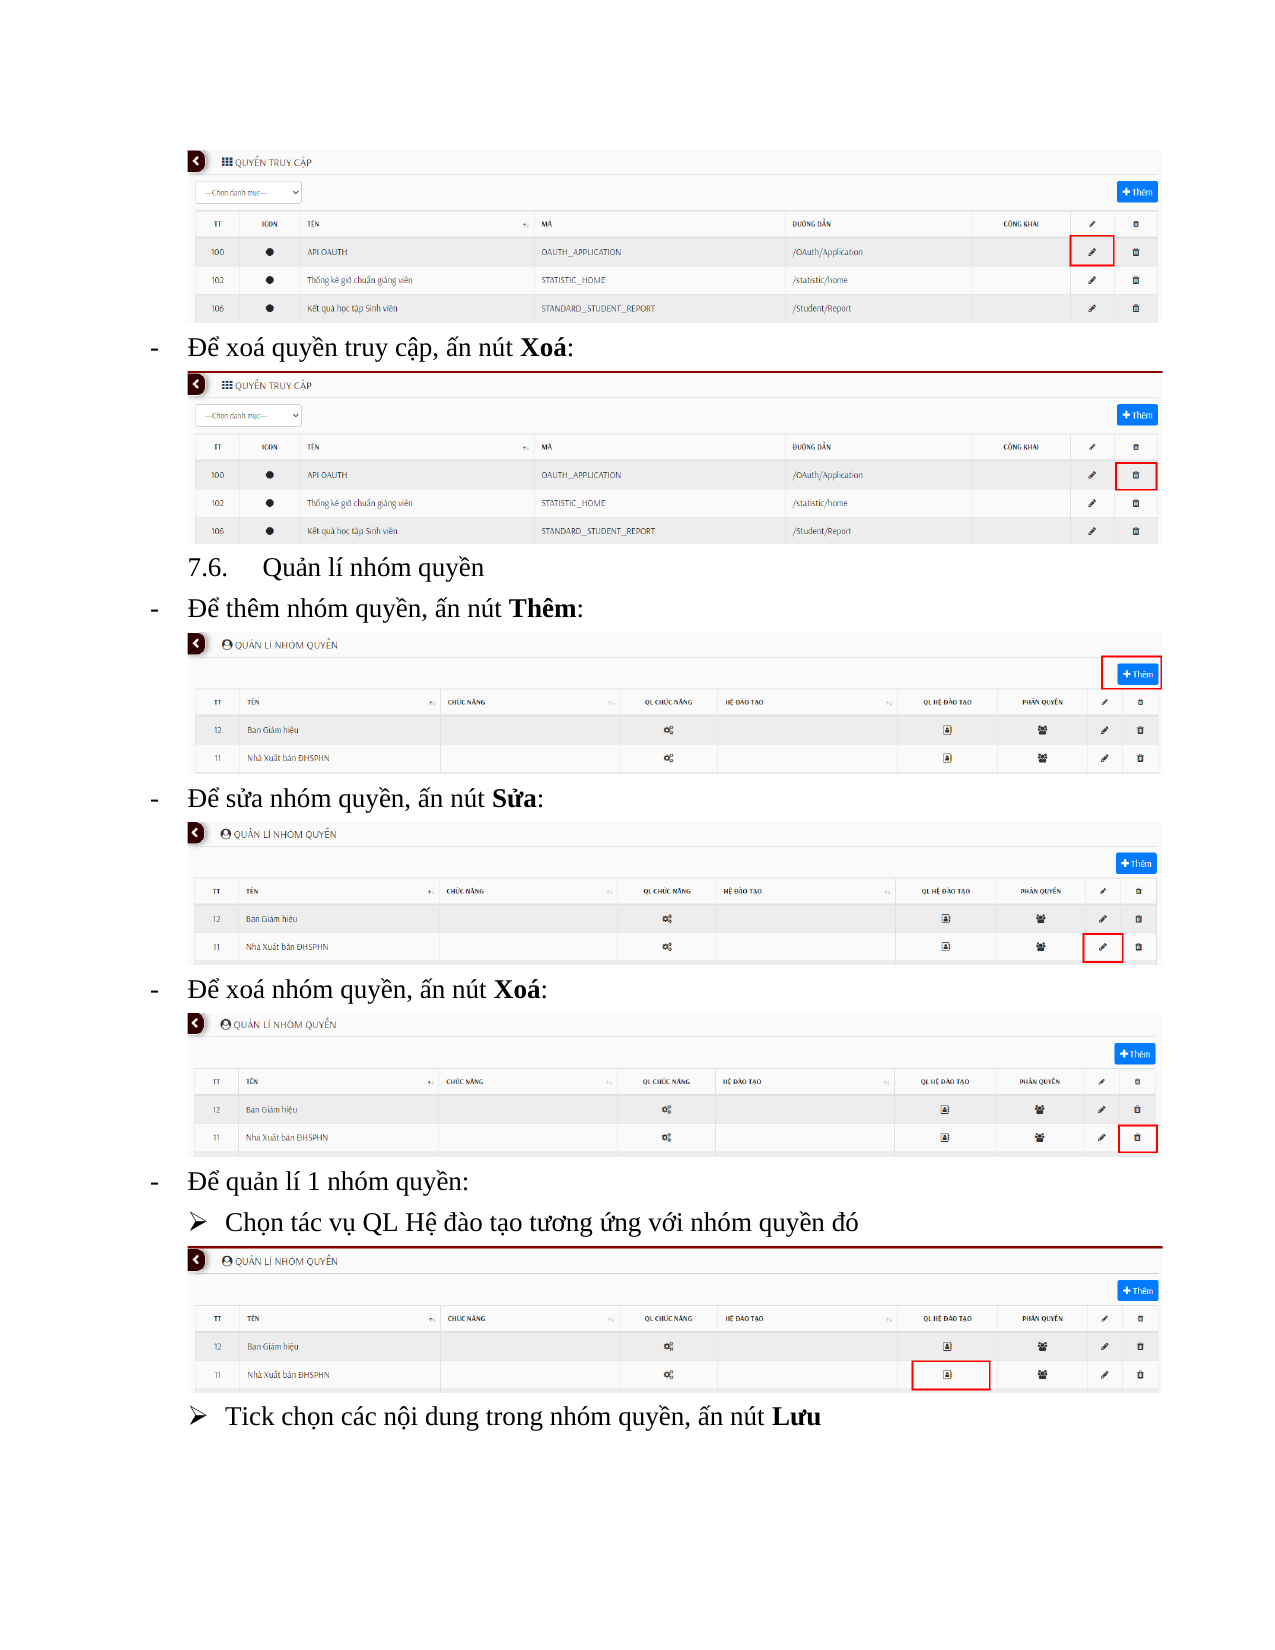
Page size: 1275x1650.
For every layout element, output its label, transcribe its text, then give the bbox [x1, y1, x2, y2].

picture [187, 632, 1163, 774]
list Để thêm nhóm quyền, ấn nút Thêm: [150, 592, 1125, 623]
picture [187, 822, 1163, 965]
list Để xoá quyền truy cập, ấn nút Xoá: [150, 331, 1125, 362]
picture [187, 371, 1163, 544]
list Quản lí nhóm quyền [187, 551, 1125, 583]
list Để xoá nhóm quyền, ấn nút Xoá: [150, 973, 1125, 1004]
list Để quản lí 1 nhóm quyền: [150, 1165, 1125, 1196]
picture [187, 150, 1163, 323]
picture [187, 1013, 1163, 1157]
picture [187, 1246, 1163, 1393]
list Để sửa nhóm quyền, ấn nút Sửa: [150, 782, 1125, 813]
list Tick chọn các nội dung trong nhóm quyền, ấn nút Lưu [187, 1401, 1125, 1432]
list Chọn tác vụ QL Hệ đào tạo tương ứng với nhóm quyền đó [187, 1206, 1125, 1237]
